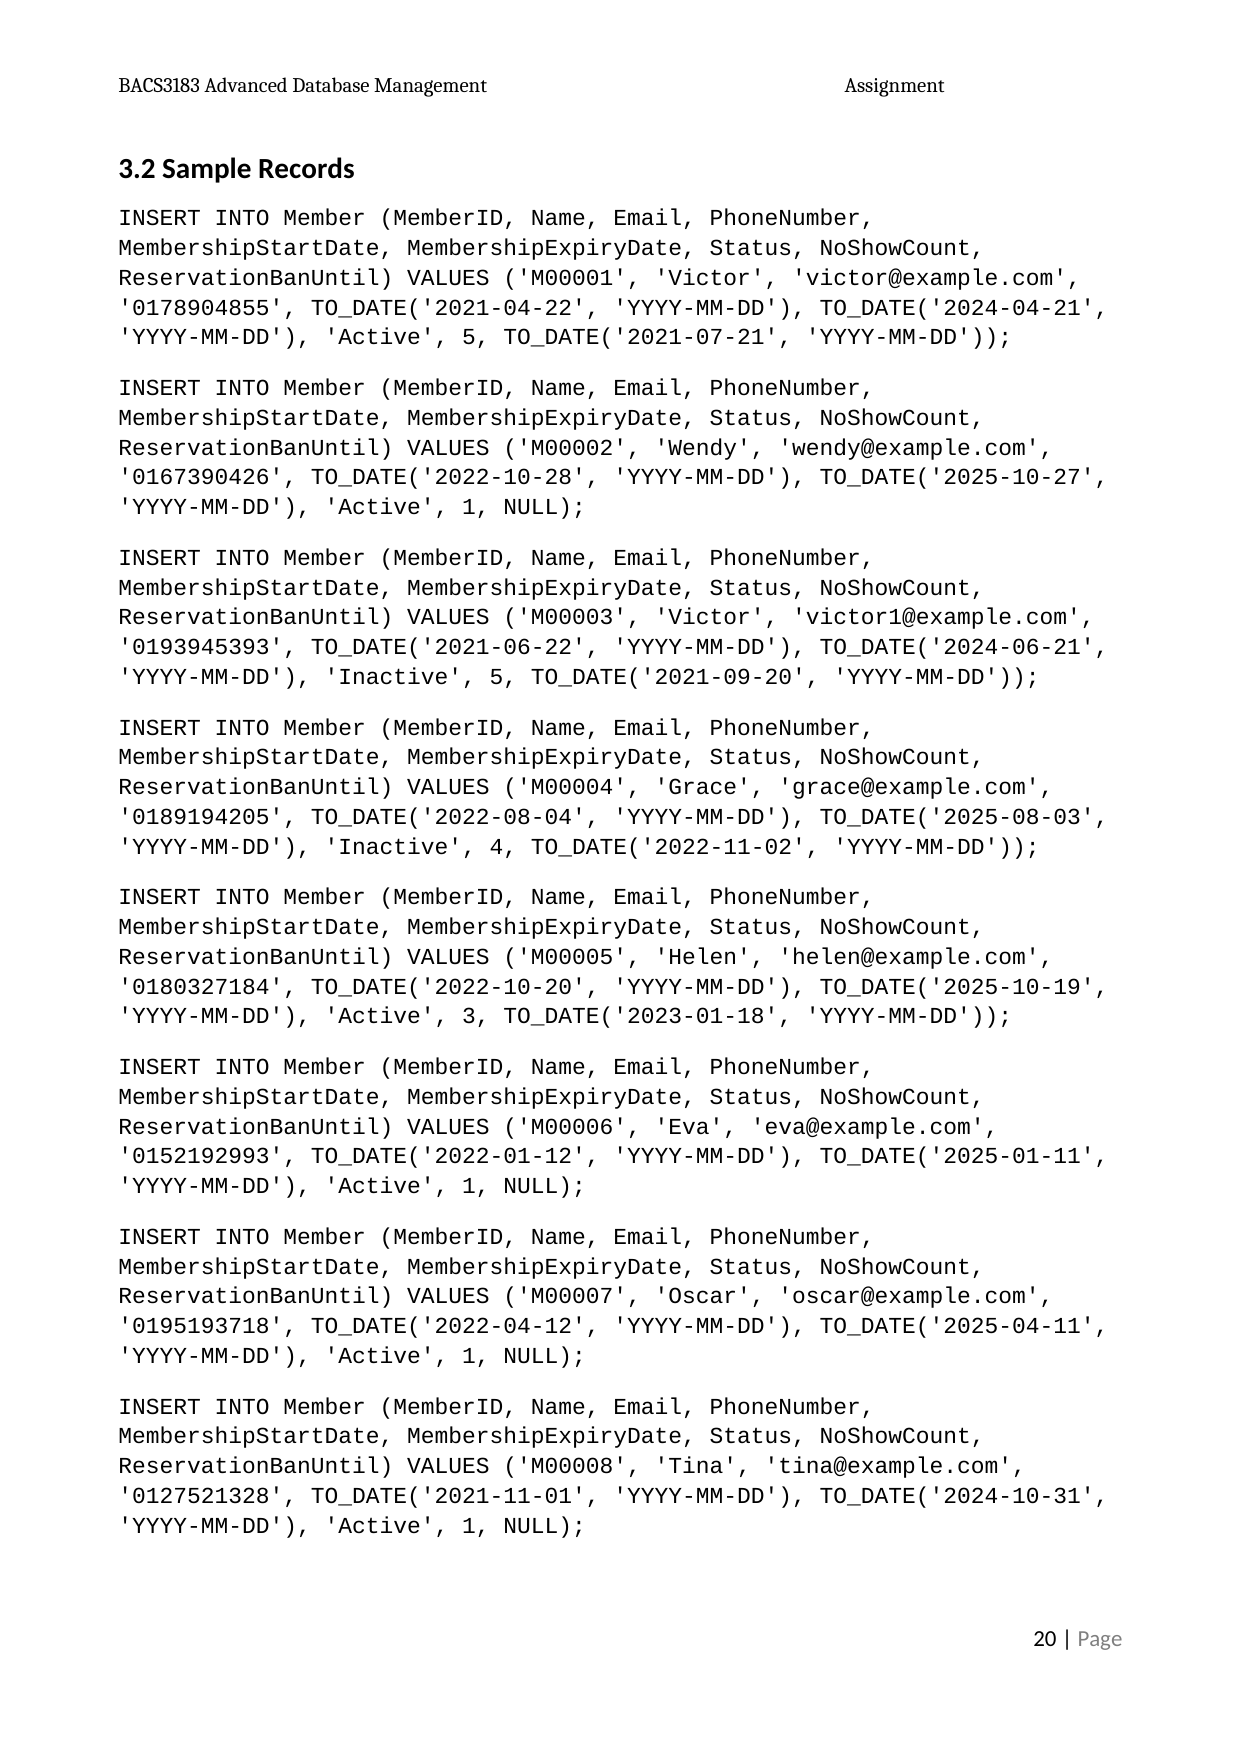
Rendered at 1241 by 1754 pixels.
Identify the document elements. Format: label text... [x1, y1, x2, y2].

text INSERT INTO Member (MemberID, Name, Email, PhoneNumber, MembershipStartDate, MembershipExpiryDate, Status, NoShowCount, ReservationBanUntil) VALUES ('M00005', 'Helen', 'helen@example.com', '0180327184', TO_DATE('2022-10-20', 'YYYY-MM-DD'), TO_DATE('2025-10-19', 'YYYY-MM-DD'), 'Active', 3, TO_DATE('2023-01-18', 'YYYY-MM-DD')); [118, 886, 1122, 1031]
text INSERT INTO Member (MemberID, Name, Email, PhoneNumber, MembershipStartDate, MembershipExpiryDate, Status, NoShowCount, ReservationBanUntil) VALUES ('M00001', 'Victor', 'victor@example.com', '0178904855', TO_DATE('2021-04-22', 'YYYY-MM-DD'), TO_DATE('2024-04-21', 'YYYY-MM-DD'), 'Active', 5, TO_DATE('2021-07-21', 'YYYY-MM-DD')); [118, 206, 1122, 352]
text INSERT INTO Member (MemberID, Name, Email, PhoneNumber, MembershipStartDate, MembershipExpiryDate, Status, NoShowCount, ReservationBanUntil) VALUES ('M00004', 'Grace', 'grace@example.com', '0189194205', TO_DATE('2022-08-04', 'YYYY-MM-DD'), TO_DATE('2025-08-03', 'YYYY-MM-DD'), 'Inactive', 4, TO_DATE('2022-11-02', 'YYYY-MM-DD')); [118, 716, 1122, 861]
text INSERT INTO Member (MemberID, Name, Email, PhoneNumber, MembershipStartDate, MembershipExpiryDate, Status, NoShowCount, ReservationBanUntil) VALUES ('M00003', 'Victor', 'victor1@example.com', '0193945393', TO_DATE('2021-06-22', 'YYYY-MM-DD'), TO_DATE('2024-06-21', 'YYYY-MM-DD'), 'Inactive', 5, TO_DATE('2021-09-20', 'YYYY-MM-DD')); [118, 546, 1122, 691]
text INSERT INTO Member (MemberID, Name, Email, PhoneNumber, MembershipStartDate, MembershipExpiryDate, Status, NoShowCount, ReservationBanUntil) VALUES ('M00007', 'Oscar', 'oscar@example.com', '0195193718', TO_DATE('2022-04-12', 'YYYY-MM-DD'), TO_DATE('2025-04-11', 'YYYY-MM-DD'), 'Active', 1, NULL); [118, 1225, 1122, 1370]
text INSERT INTO Member (MemberID, Name, Email, PhoneNumber, MembershipStartDate, MembershipExpiryDate, Status, NoShowCount, ReservationBanUntil) VALUES ('M00002', 'Wendy', 'wendy@example.com', '0167390426', TO_DATE('2022-10-28', 'YYYY-MM-DD'), TO_DATE('2025-10-27', 'YYYY-MM-DD'), 'Active', 1, NULL); [118, 376, 1122, 521]
text INSERT INTO Member (MemberID, Name, Email, PhoneNumber, MembershipStartDate, MembershipExpiryDate, Status, NoShowCount, ReservationBanUntil) VALUES ('M00006', 'Eva', 'eva@example.com', '0152192993', TO_DATE('2022-01-12', 'YYYY-MM-DD'), TO_DATE('2025-01-11', 'YYYY-MM-DD'), 'Active', 1, NULL); [118, 1055, 1122, 1201]
text INSERT INTO Member (MemberID, Name, Email, PhoneNumber, MembershipStartDate, MembershipExpiryDate, Status, NoShowCount, ReservationBanUntil) VALUES ('M00008', 'Tina', 'tina@example.com', '0127521328', TO_DATE('2021-11-01', 'YYYY-MM-DD'), TO_DATE('2024-10-31', 'YYYY-MM-DD'), 'Active', 1, NULL); [118, 1395, 1122, 1540]
subtitle 3.2 Sample Records [118, 150, 1122, 186]
